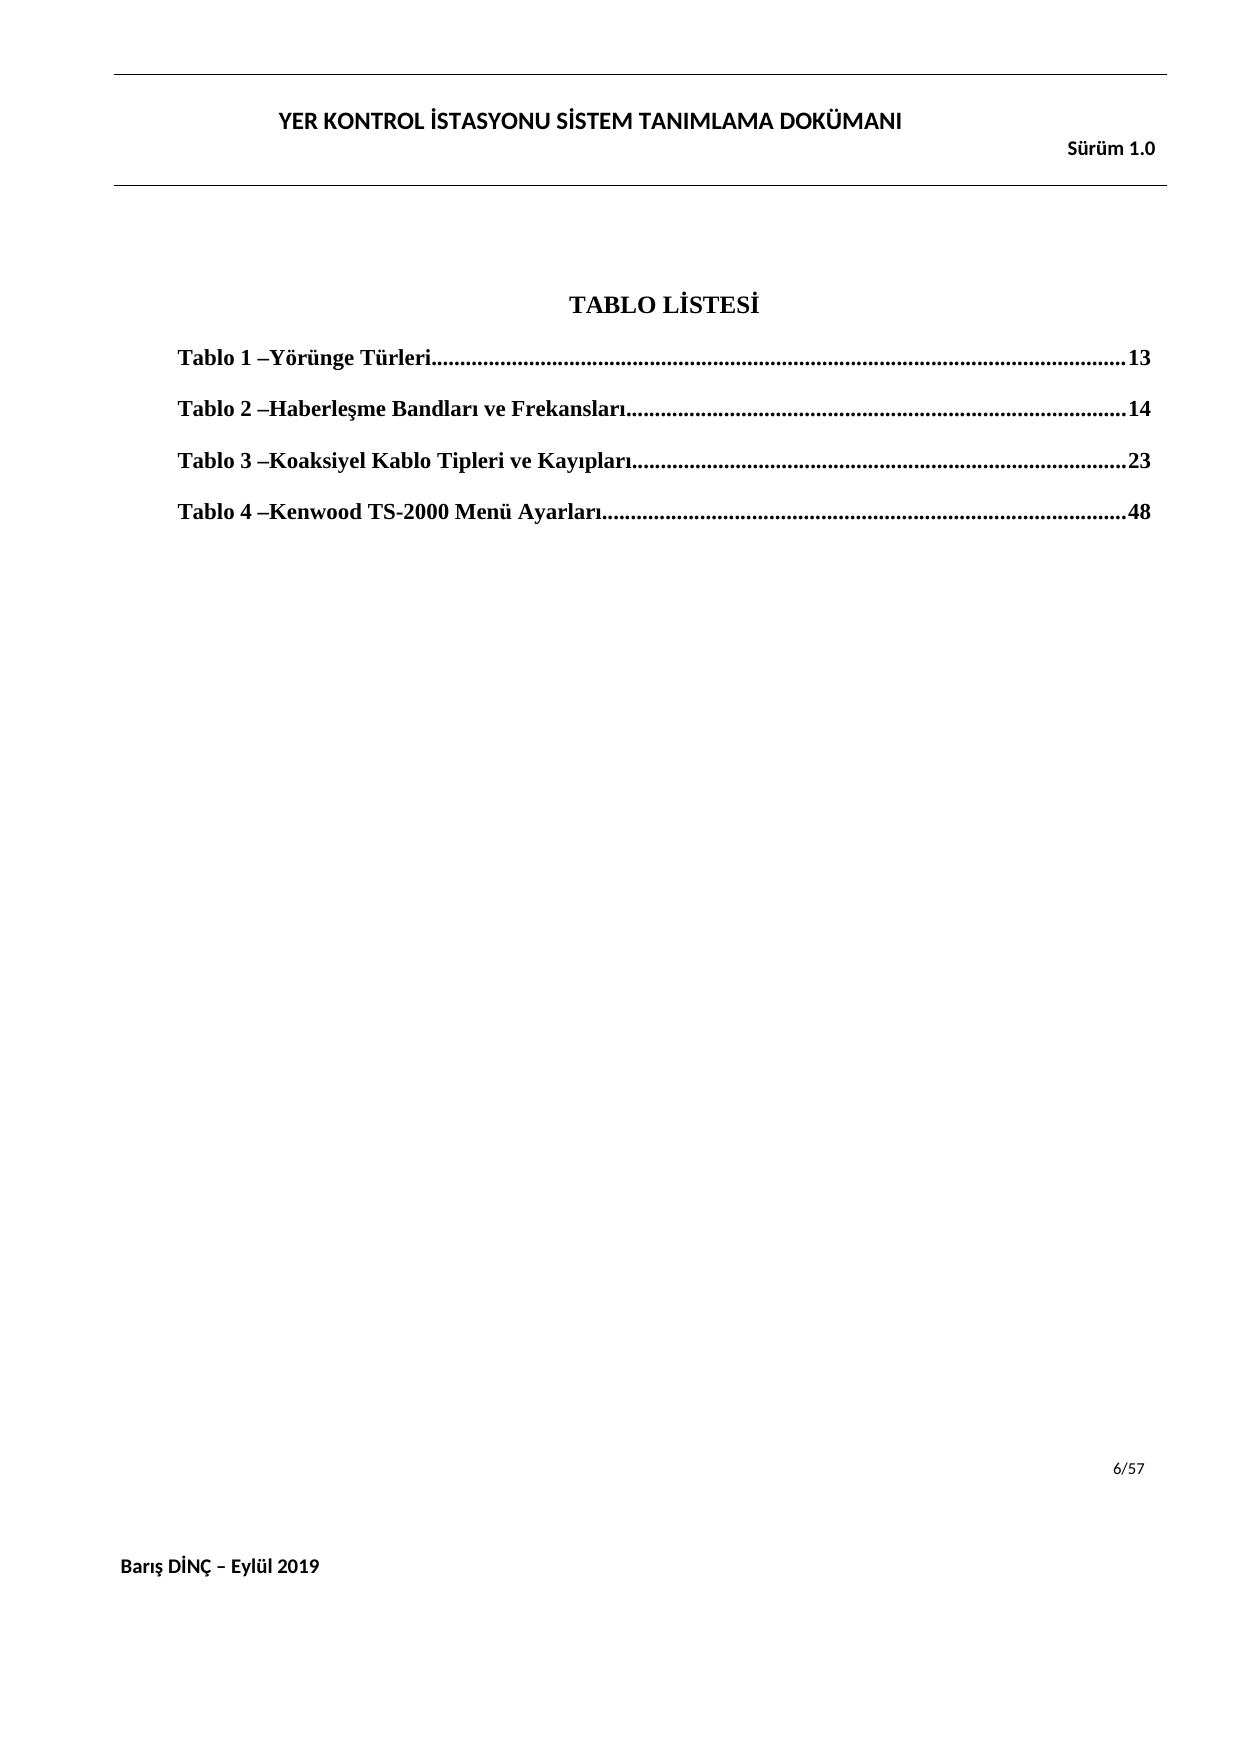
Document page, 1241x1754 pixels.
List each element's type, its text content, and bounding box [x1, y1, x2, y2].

text Tablo 2 –Haberleşme Bandları ve Frekansları 14 [177, 395, 1152, 422]
text Tablo 3 –Koaksiyel Kablo Tipleri ve Kayıpları 23 [177, 447, 1152, 473]
text Tablo 4 –Kenwood TS-2000 Menü Ayarları 48 [177, 498, 1152, 524]
text TABLO LİSTESİ [177, 290, 1152, 319]
text Tablo 1 –Yörünge Türleri 13 [177, 344, 1152, 370]
